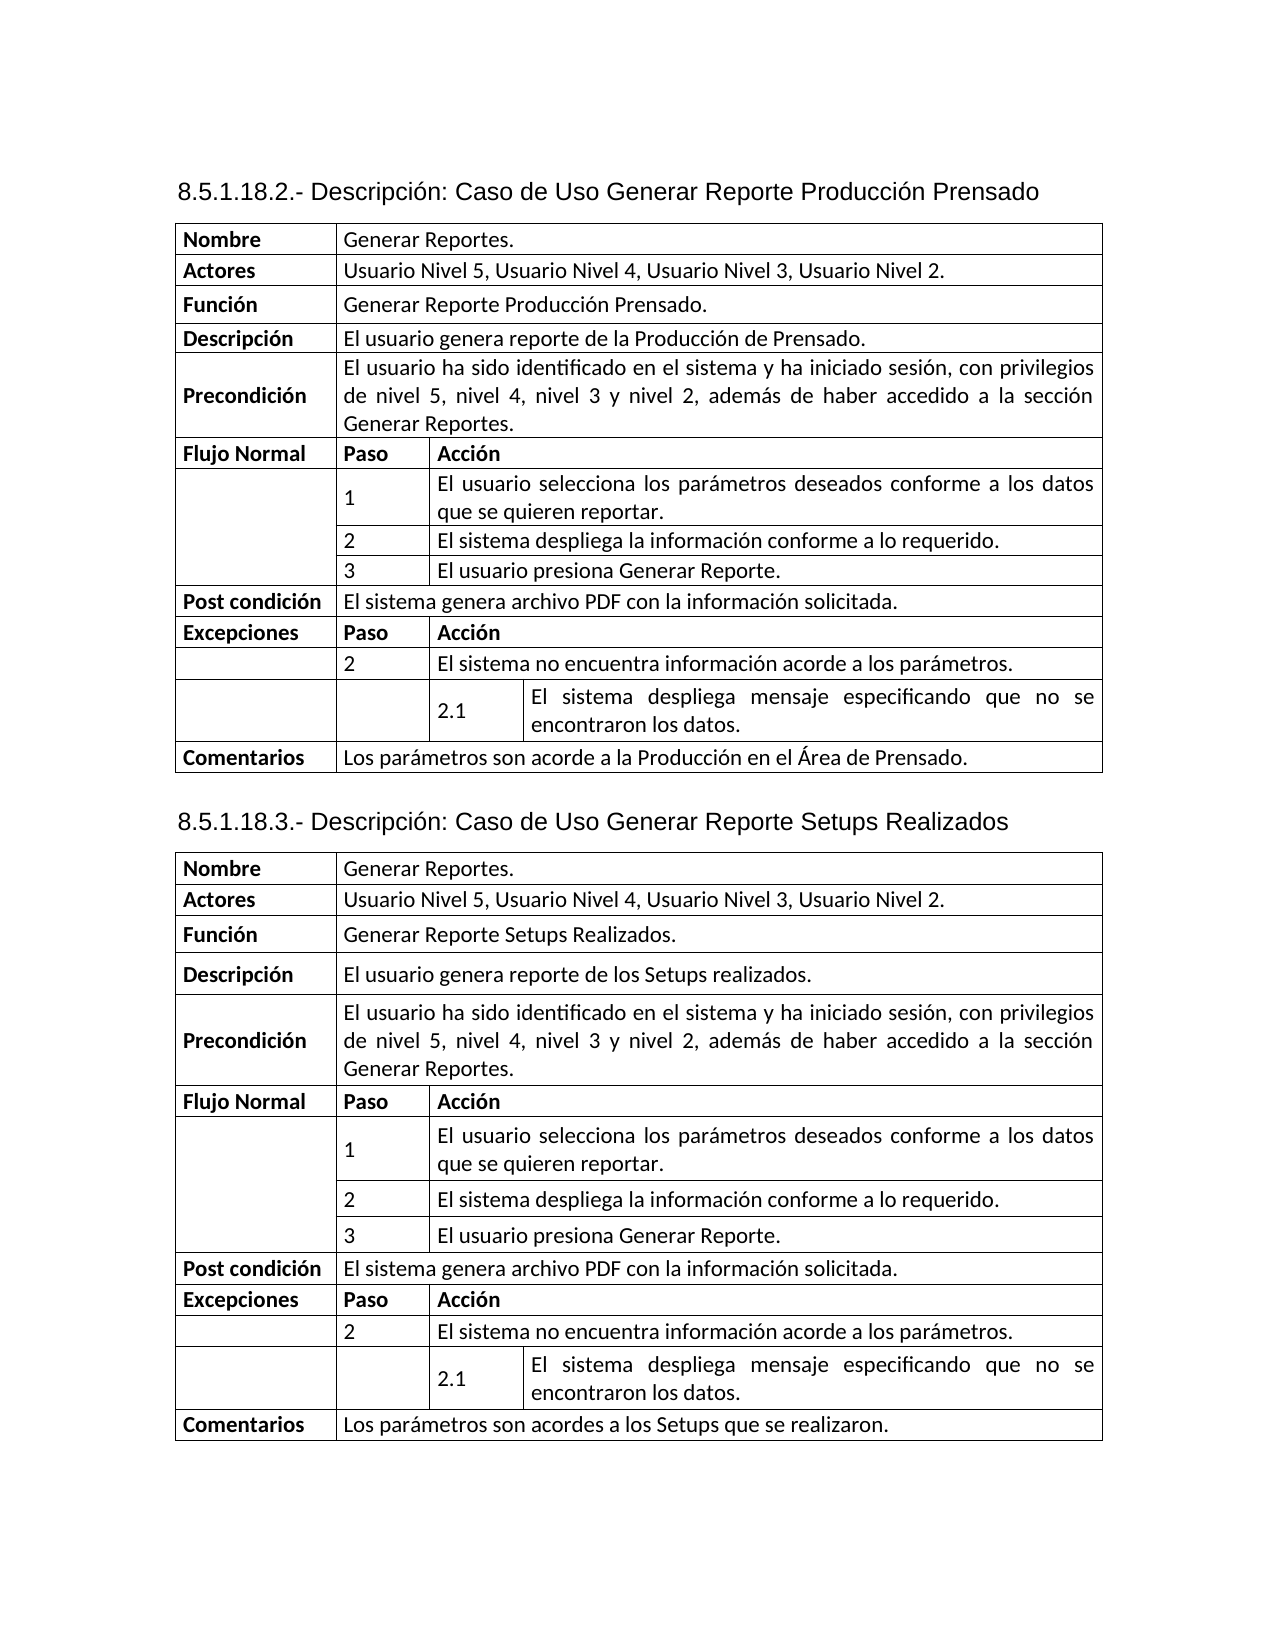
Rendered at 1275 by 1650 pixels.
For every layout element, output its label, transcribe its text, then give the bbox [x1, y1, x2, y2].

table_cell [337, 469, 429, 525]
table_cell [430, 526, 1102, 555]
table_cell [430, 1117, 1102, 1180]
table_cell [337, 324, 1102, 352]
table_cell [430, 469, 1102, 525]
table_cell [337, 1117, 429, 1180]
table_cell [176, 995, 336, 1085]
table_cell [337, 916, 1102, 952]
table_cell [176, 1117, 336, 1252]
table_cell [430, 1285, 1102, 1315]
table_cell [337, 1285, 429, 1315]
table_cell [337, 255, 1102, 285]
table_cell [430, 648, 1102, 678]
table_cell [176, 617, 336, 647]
subtitle 8.5.1.18.3.- Descripción: Caso de Uso Generar Reporte Setups Realizados [177, 807, 1157, 835]
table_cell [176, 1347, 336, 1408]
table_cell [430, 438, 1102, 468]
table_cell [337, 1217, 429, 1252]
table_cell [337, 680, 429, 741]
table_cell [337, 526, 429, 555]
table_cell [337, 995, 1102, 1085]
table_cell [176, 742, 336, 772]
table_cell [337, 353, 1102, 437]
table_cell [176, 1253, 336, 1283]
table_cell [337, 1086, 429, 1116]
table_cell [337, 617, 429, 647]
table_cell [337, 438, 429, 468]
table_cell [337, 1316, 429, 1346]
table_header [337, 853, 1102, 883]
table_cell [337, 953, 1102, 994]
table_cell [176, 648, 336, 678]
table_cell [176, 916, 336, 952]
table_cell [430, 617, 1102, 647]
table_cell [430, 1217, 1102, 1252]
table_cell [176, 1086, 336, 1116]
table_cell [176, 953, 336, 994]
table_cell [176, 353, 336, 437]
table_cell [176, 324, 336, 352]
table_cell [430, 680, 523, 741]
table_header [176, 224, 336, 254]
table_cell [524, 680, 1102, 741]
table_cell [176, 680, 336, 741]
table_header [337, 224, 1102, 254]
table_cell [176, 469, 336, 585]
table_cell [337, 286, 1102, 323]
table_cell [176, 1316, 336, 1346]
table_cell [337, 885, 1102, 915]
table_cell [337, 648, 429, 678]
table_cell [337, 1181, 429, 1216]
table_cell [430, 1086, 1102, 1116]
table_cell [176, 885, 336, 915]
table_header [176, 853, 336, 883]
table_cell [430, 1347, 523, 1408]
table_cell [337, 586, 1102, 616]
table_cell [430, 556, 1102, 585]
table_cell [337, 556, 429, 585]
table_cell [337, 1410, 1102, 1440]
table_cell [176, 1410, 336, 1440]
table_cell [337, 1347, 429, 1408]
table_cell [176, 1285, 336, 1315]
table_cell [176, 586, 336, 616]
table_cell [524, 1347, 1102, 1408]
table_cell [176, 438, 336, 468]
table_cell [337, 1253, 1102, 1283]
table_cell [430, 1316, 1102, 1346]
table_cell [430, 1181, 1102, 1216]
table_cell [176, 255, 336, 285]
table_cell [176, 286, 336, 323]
subtitle 8.5.1.18.2.- Descripción: Caso de Uso Generar Reporte Producción Prensado [177, 177, 1157, 206]
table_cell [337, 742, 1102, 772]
